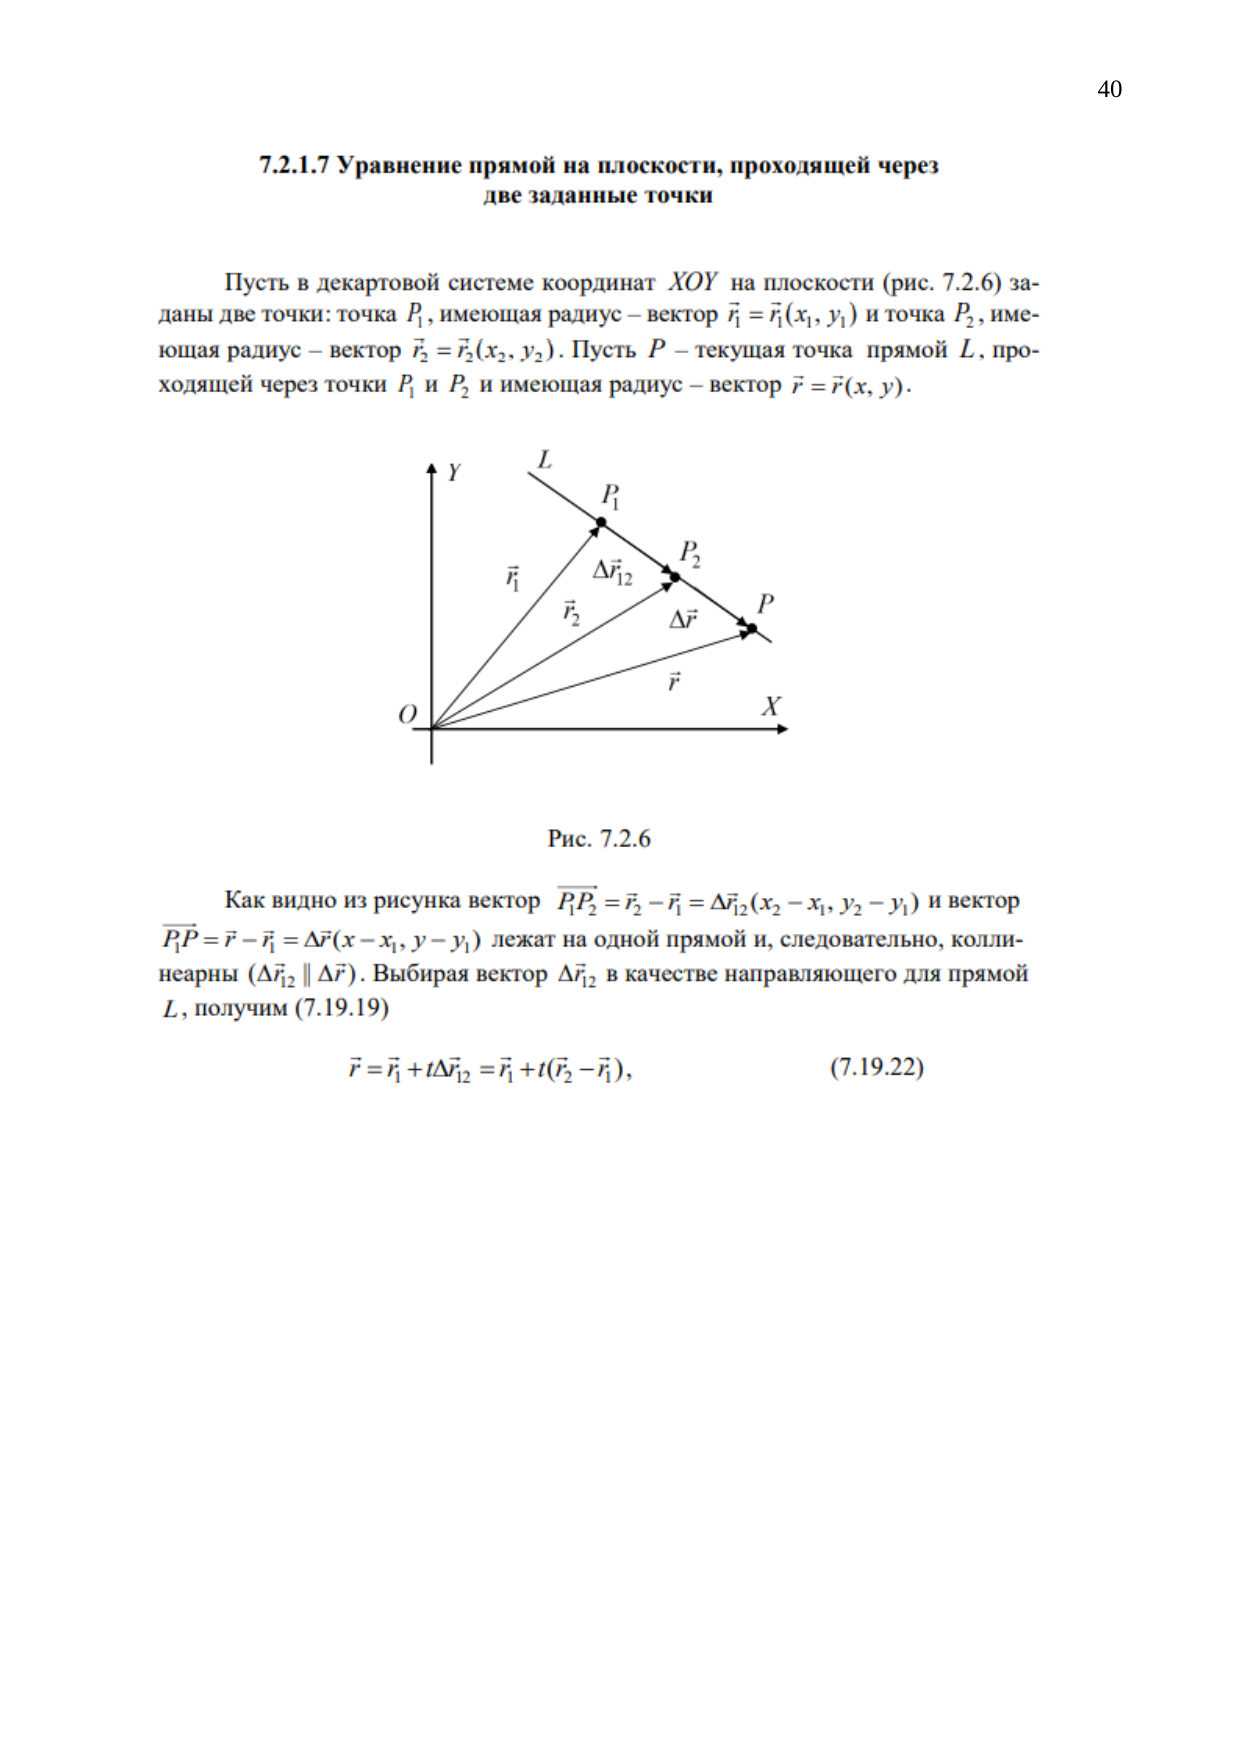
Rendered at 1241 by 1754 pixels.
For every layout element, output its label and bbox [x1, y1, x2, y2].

picture [118, 131, 1070, 1094]
